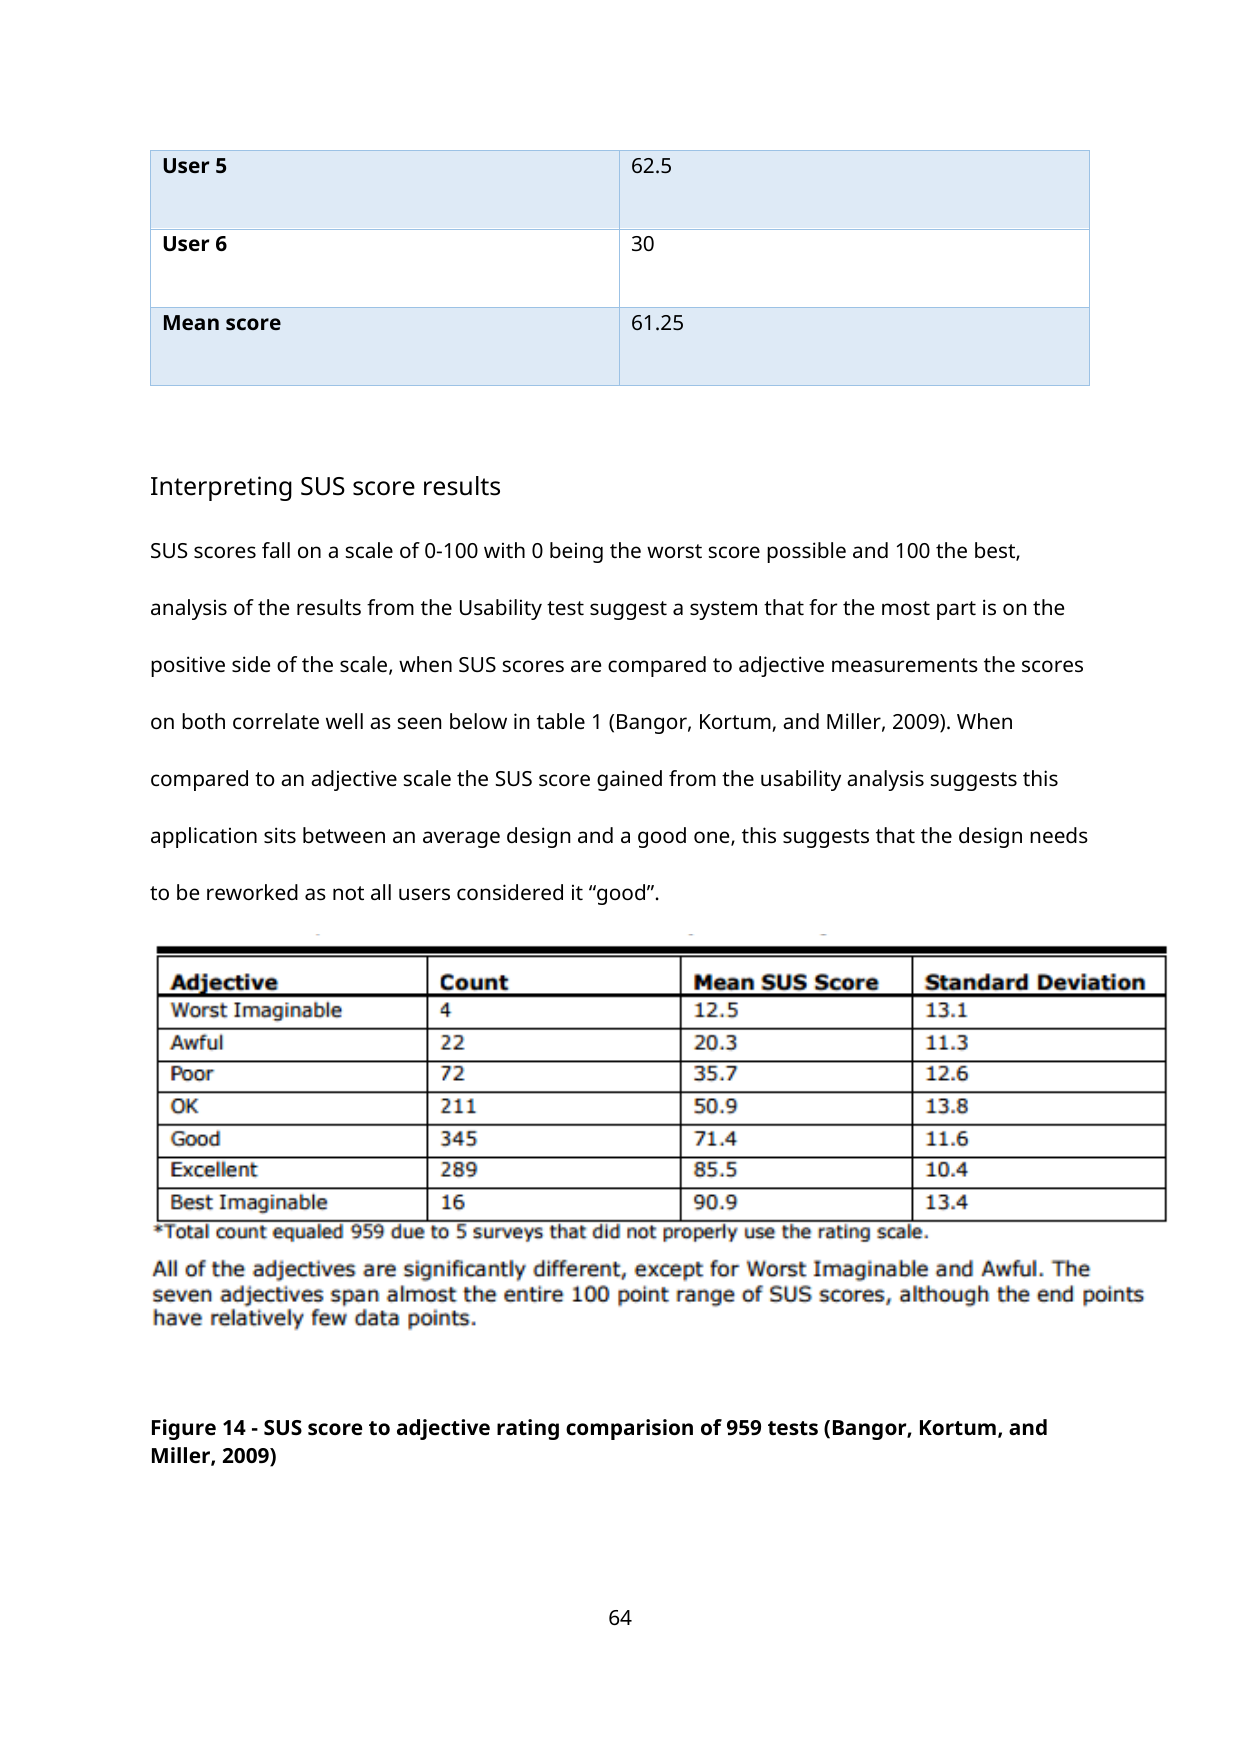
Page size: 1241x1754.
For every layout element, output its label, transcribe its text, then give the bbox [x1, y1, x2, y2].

table_cell 30 [620, 230, 1089, 307]
table_cell User 6 [151, 230, 619, 307]
text Figure 14 - SUS score to adjective rating comparision of 959 tests (Bangor, Kortum, and Miller, 2009) [150, 1413, 1090, 1470]
table_cell User 5 [151, 151, 619, 228]
table_cell Mean score [151, 308, 619, 385]
table_cell 61.25 [620, 308, 1089, 385]
table_cell 62.5 [620, 151, 1089, 228]
subtitle Interpreting SUS score results [150, 468, 1090, 502]
picture [150, 934, 1187, 1360]
text SUS scores fall on a scale of 0-100 with 0 being the worst score possible and 100 the best, analysis of the results from the Usability test suggest a system that for the most part is on the positive side of the scale, when SUS scores are compared to adjective measurements the scores on both correlate well as seen below in table 1 (Bangor, Kortum, and Miller, 2009). When compared to an adjective scale the SUS score gained from the usability analysis suggests this application sits between an average design and a good one, this suggests that the design needs to be reworked as not all users considered it “good”. [150, 536, 1090, 934]
